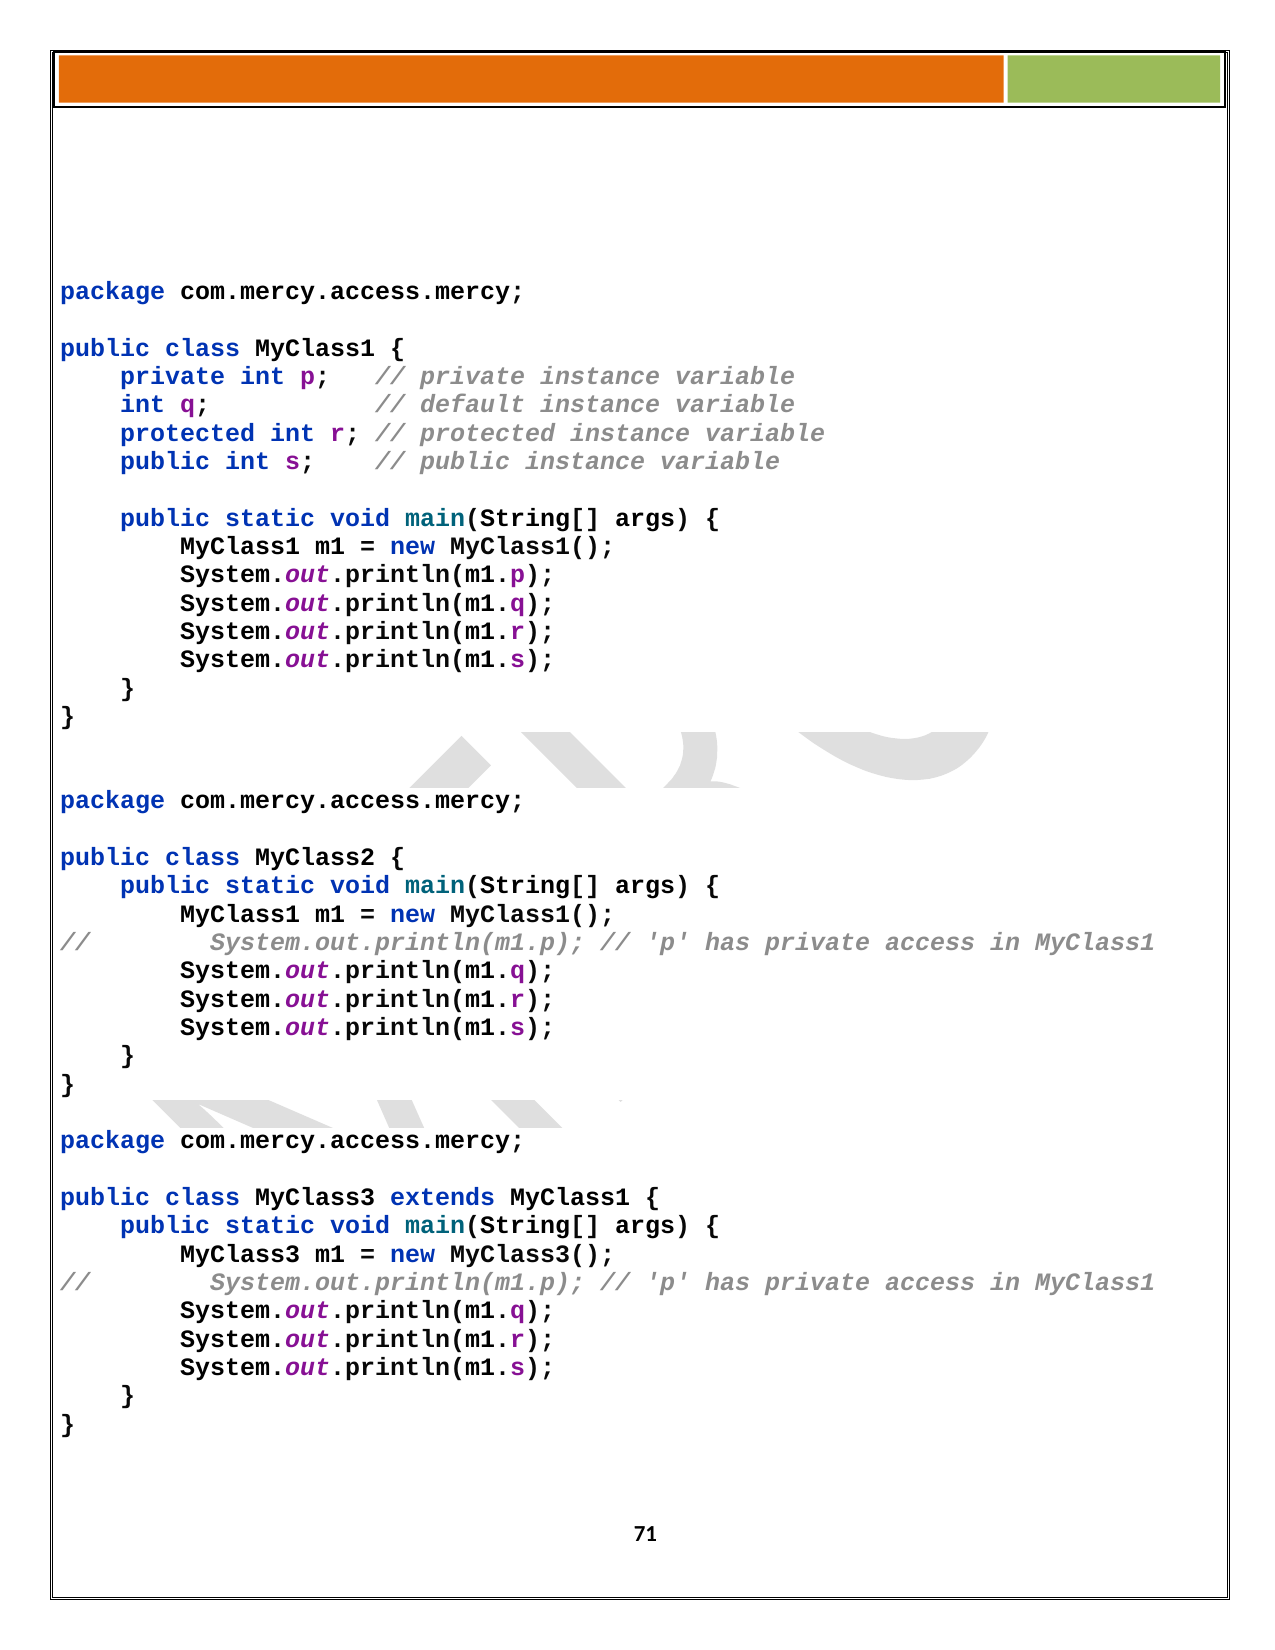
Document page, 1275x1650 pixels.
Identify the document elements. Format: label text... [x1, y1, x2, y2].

text package com.mercy.access.mercy; public class MyClass1 { private int p; // private instance variable int q; // default instance variable protected int r; // protected instance variable public int s; // public instance variable public static void main(String[] args) { MyClass1 m1 = new MyClass1(); System.out.println(m1.p); System.out.println(m1.q); System.out.println(m1.r); System.out.println(m1.s); } } [60, 279, 1227, 732]
text package com.mercy.access.mercy; public class MyClass3 extends MyClass1 { public static void main(String[] args) { MyClass3 m1 = new MyClass3(); // System.out.println(m1.p); // 'p' has private access in MyClass1 System.out.println(m1.q); System.out.println(m1.r); System.out.println(m1.s); } } [60, 1128, 1227, 1439]
text package com.mercy.access.mercy; public class MyClass2 { public static void main(String[] args) { MyClass1 m1 = new MyClass1(); // System.out.println(m1.p); // 'p' has private access in MyClass1 System.out.println(m1.q); System.out.println(m1.r); System.out.println(m1.s); } } [60, 788, 1227, 1100]
